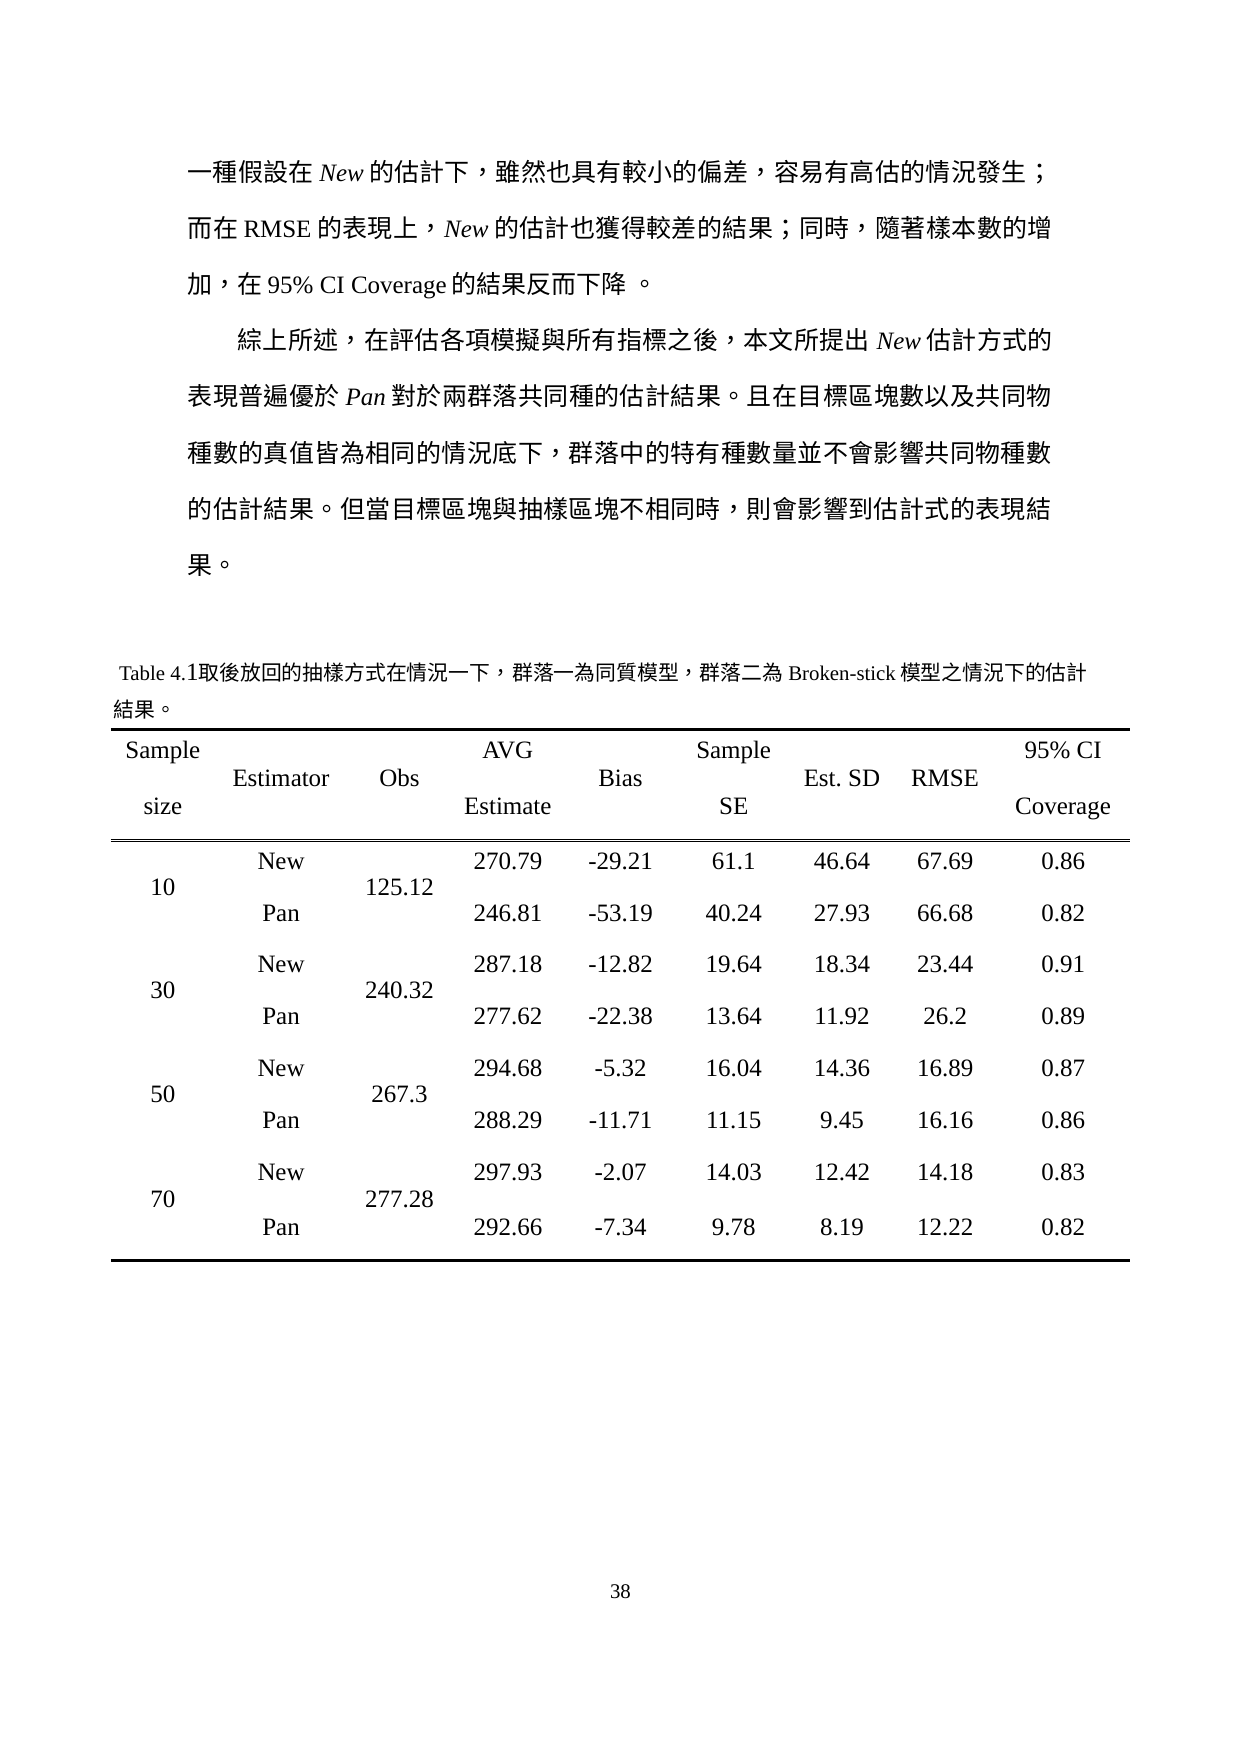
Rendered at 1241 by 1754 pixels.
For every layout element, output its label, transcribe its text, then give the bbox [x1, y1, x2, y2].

table_cell Pan [215, 997, 347, 1049]
table_cell 10 [111, 842, 214, 945]
table_cell 12.22 [893, 1204, 996, 1259]
table_cell 16.89 [893, 1049, 996, 1101]
table_header AVG Estimate [451, 731, 564, 838]
table_cell 12.42 [790, 1152, 893, 1204]
table_cell 0.82 [996, 894, 1129, 945]
table_cell 0.86 [996, 1101, 1129, 1152]
table_cell 14.03 [677, 1152, 790, 1204]
table_cell 70 [111, 1152, 214, 1259]
table_cell 46.64 [790, 842, 893, 893]
table_cell Pan [215, 1101, 347, 1152]
table_cell 50 [111, 1049, 214, 1152]
table_cell 125.12 [347, 842, 451, 945]
table_cell 240.32 [347, 945, 451, 1049]
table_cell 297.93 [451, 1152, 564, 1204]
table_cell 9.78 [677, 1204, 790, 1259]
table_cell 16.16 [893, 1101, 996, 1152]
table_cell 16.04 [677, 1049, 790, 1101]
table_cell 270.79 [451, 842, 564, 893]
table_cell 277.62 [451, 997, 564, 1049]
table_cell 23.44 [893, 945, 996, 997]
table_cell 0.82 [996, 1204, 1129, 1259]
table_cell 26.2 [893, 997, 996, 1049]
table_cell 27.93 [790, 894, 893, 945]
table_cell 0.87 [996, 1049, 1129, 1101]
table_cell 246.81 [451, 894, 564, 945]
table_cell 287.18 [451, 945, 564, 997]
table_cell -5.32 [564, 1049, 677, 1101]
table_cell -22.38 [564, 997, 677, 1049]
table_cell 14.36 [790, 1049, 893, 1101]
table_header Sample SE [677, 731, 790, 838]
table_cell 19.64 [677, 945, 790, 997]
table_cell 40.24 [677, 894, 790, 945]
table_cell -29.21 [564, 842, 677, 893]
table_cell -53.19 [564, 894, 677, 945]
table_cell 13.64 [677, 997, 790, 1049]
table_cell -2.07 [564, 1152, 677, 1204]
table_cell 11.15 [677, 1101, 790, 1152]
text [187, 152, 1053, 302]
text Table 4.1取後放回的抽樣方式在情況一下，群落一為同質模型，群落二為Broken-stick模型之情況下的估計結果。 [114, 652, 1088, 727]
table_cell 61.1 [677, 842, 790, 893]
table_header Sample size [111, 731, 214, 838]
table_cell 9.45 [790, 1101, 893, 1152]
table_cell 66.68 [893, 894, 996, 945]
table_cell Pan [215, 1204, 347, 1259]
table_cell New [215, 945, 347, 997]
table_cell New [215, 1152, 347, 1204]
table_cell New [215, 1049, 347, 1101]
table_header 95% CI Coverage [996, 731, 1129, 838]
table_header RMSE [893, 731, 996, 838]
table_cell -11.71 [564, 1101, 677, 1152]
table_cell 0.86 [996, 842, 1129, 893]
table_cell 8.19 [790, 1204, 893, 1259]
table_cell -7.34 [564, 1204, 677, 1259]
text 綜上所述，在評估各項模擬與所有指標之後，本文所提出New估計方式的表現普遍優於Pan對於兩群落共同種的估計結果。且在目標區塊數以及共同物種數的真值皆為相同的情況底下，群落中的特有種數量並不會影響共同物種數的估計結果。但當目標區塊與抽樣區塊不相同時，則會影響到估計式的表現結果。 [187, 320, 1053, 582]
table_cell 267.3 [347, 1049, 451, 1152]
table_cell 294.68 [451, 1049, 564, 1101]
table_cell 0.83 [996, 1152, 1129, 1204]
table_cell 292.66 [451, 1204, 564, 1259]
table_cell 11.92 [790, 997, 893, 1049]
table_cell 14.18 [893, 1152, 996, 1204]
table_header Estimator [215, 731, 347, 838]
table_cell 0.91 [996, 945, 1129, 997]
table_cell New [215, 842, 347, 893]
table_header Bias [564, 731, 677, 838]
table_cell 288.29 [451, 1101, 564, 1152]
table_cell 67.69 [893, 842, 996, 893]
table_cell 277.28 [347, 1152, 451, 1259]
table_header Obs [347, 731, 451, 838]
table_cell 18.34 [790, 945, 893, 997]
table_cell 0.89 [996, 997, 1129, 1049]
table_cell 30 [111, 945, 214, 1049]
table_header Est. SD [790, 731, 893, 838]
table_cell Pan [215, 894, 347, 945]
table_cell -12.82 [564, 945, 677, 997]
